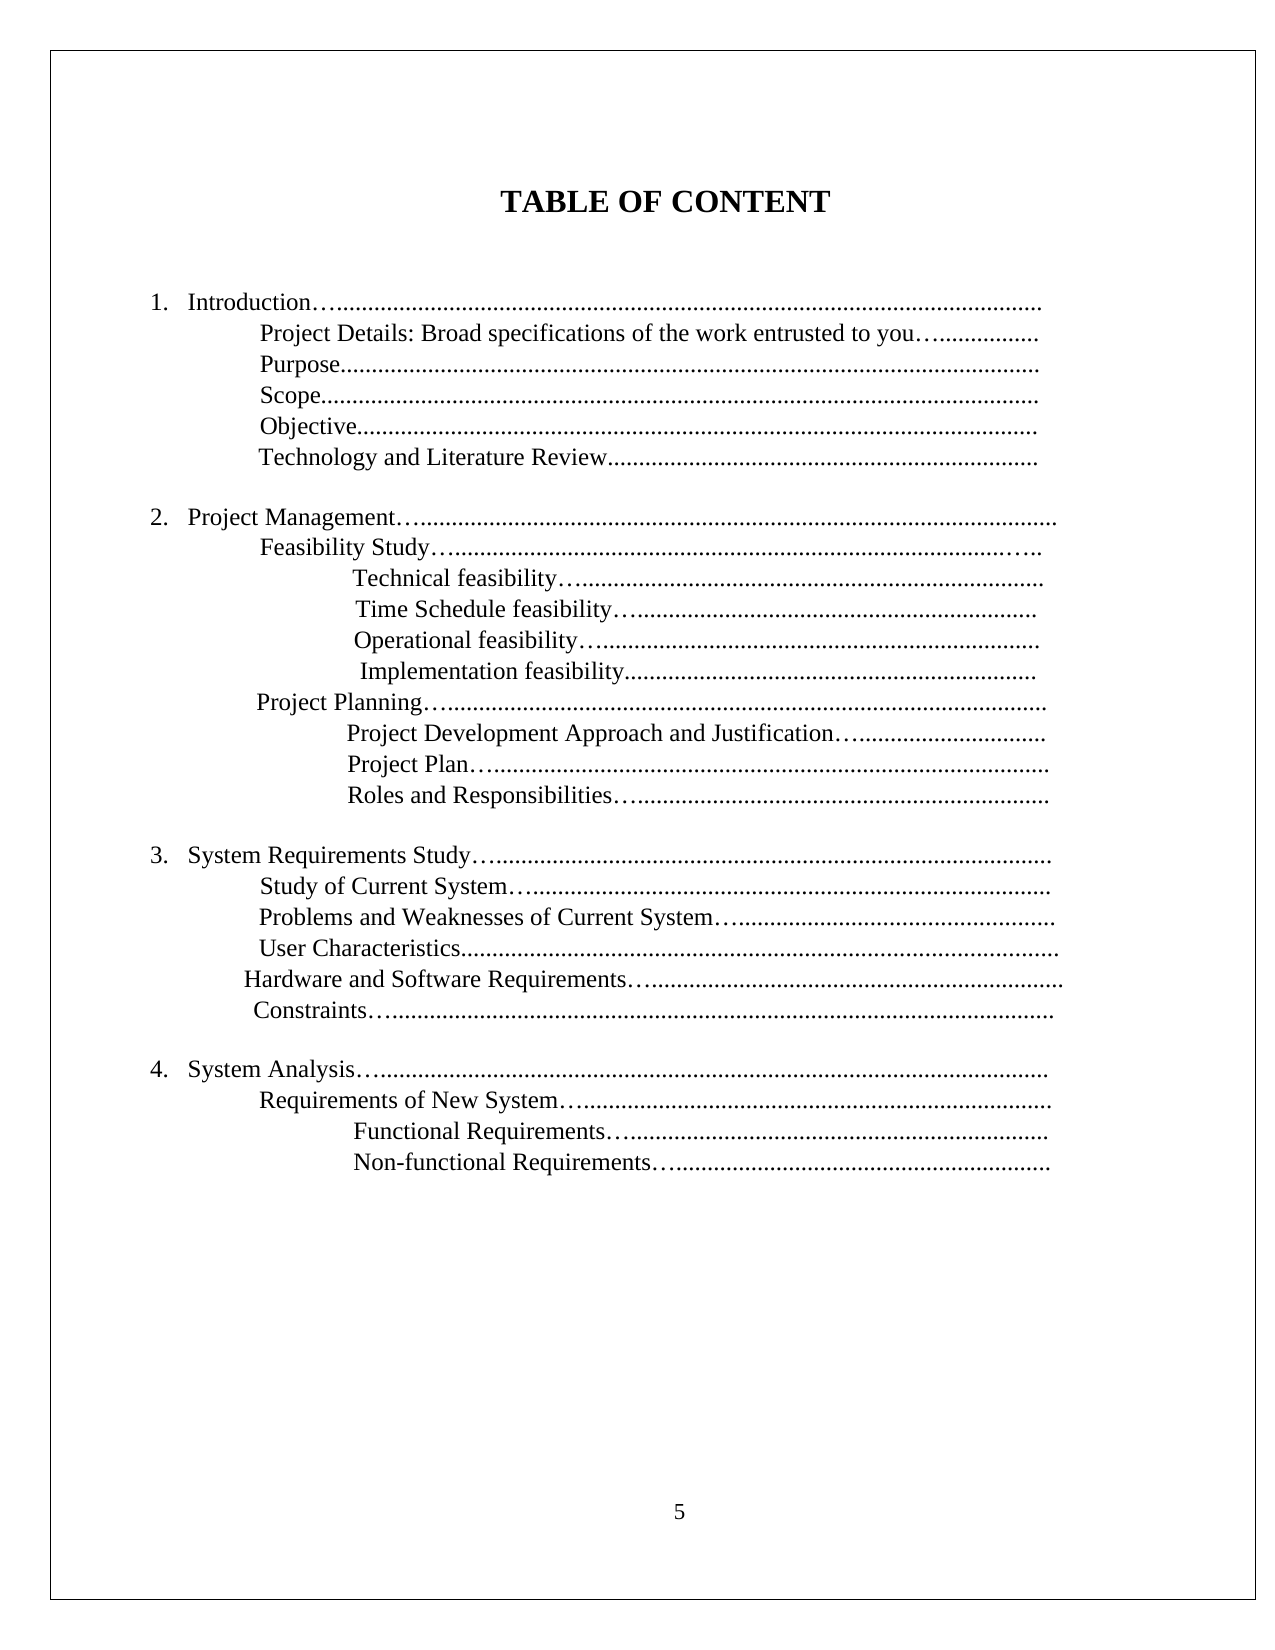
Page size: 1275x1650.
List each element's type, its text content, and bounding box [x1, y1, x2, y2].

text TABLE OF CONTENT [148, 182, 1182, 219]
